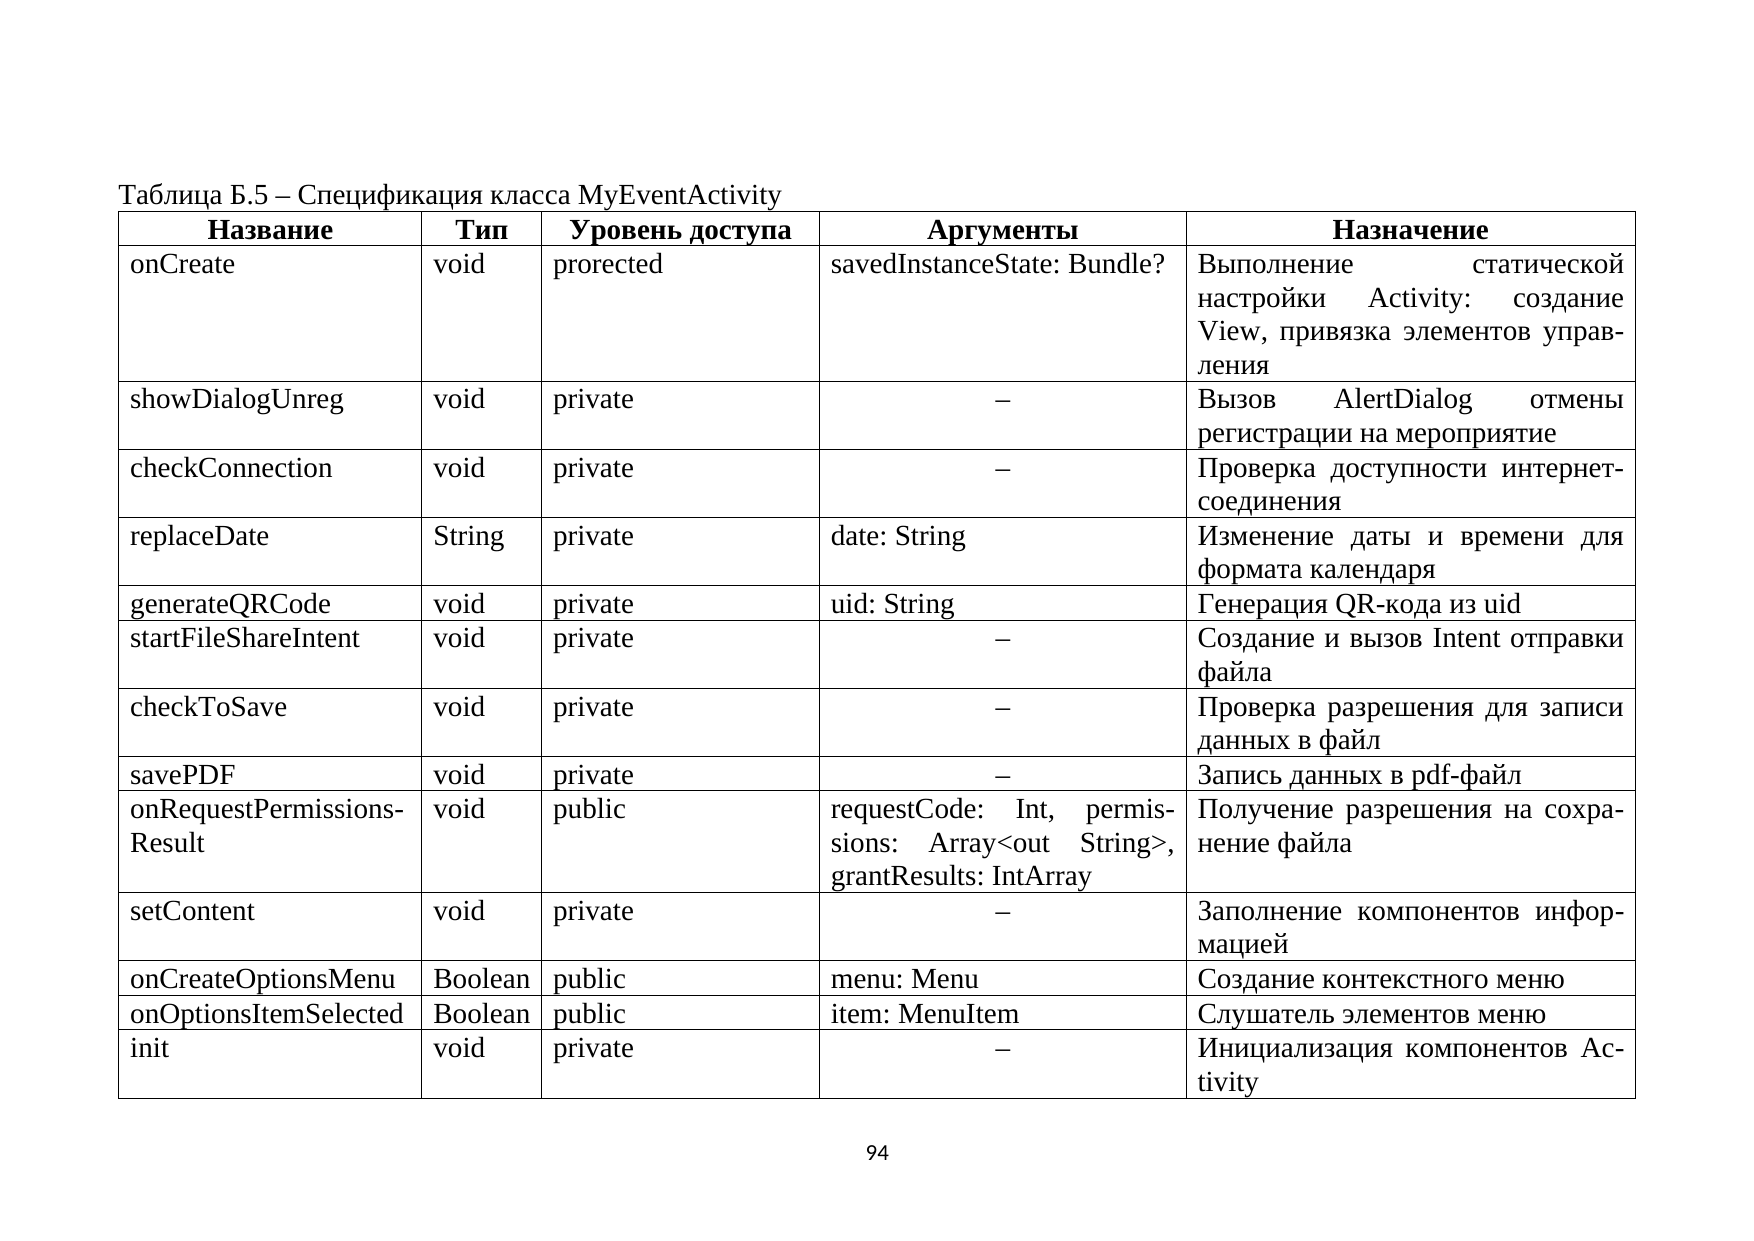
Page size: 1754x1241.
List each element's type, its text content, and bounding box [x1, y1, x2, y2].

table_header Тип [422, 212, 541, 245]
table_cell void [422, 893, 541, 960]
table_cell Заполнение компонентов информацией [1187, 893, 1635, 960]
table_cell void [422, 791, 541, 892]
table_cell – [820, 621, 1186, 688]
table_cell void [422, 382, 541, 449]
table_cell public [542, 791, 819, 892]
table_header Уровень доступа [542, 212, 819, 245]
table_cell Выполнение статической настройки Activity: создание View, привязка элементов управления [1187, 246, 1635, 381]
table_cell item: MenuItem [820, 996, 1186, 1029]
table_cell Создание контекстного меню [1187, 961, 1635, 995]
table_header Назначение [1187, 212, 1635, 245]
table_cell onOptionsItemSelected [119, 996, 421, 1029]
table_cell – [820, 382, 1186, 449]
table_cell private [542, 621, 819, 688]
table_cell Запись данных в pdf-файл [1187, 757, 1635, 790]
table_header Аргументы [820, 212, 1186, 245]
table_cell Слушатель элементов меню [1187, 996, 1635, 1029]
table_cell uid: String [820, 586, 1186, 619]
table_cell void [422, 450, 541, 517]
table_cell private [542, 893, 819, 960]
table_cell setContent [119, 893, 421, 960]
table_cell replaceDate [119, 518, 421, 585]
table_cell generateQRCode [119, 586, 421, 619]
text Таблица Б.5 – Спецификация класса MyEventActivity [118, 177, 1636, 211]
table_cell void [422, 689, 541, 756]
table_cell showDialogUnreg [119, 382, 421, 449]
table_cell public [542, 996, 819, 1029]
table_cell Вызов AlertDialog отмены регистрации на мероприятие [1187, 382, 1635, 449]
table_cell private [542, 586, 819, 619]
table_cell private [542, 450, 819, 517]
table_cell private [542, 689, 819, 756]
table_cell private [542, 757, 819, 790]
table_cell void [422, 586, 541, 619]
table_cell Boolean [422, 961, 541, 995]
table_cell – [820, 450, 1186, 517]
table_cell date: String [820, 518, 1186, 585]
table_cell onCreateOptionsMenu [119, 961, 421, 995]
table_cell requestCode: Int, permissions: Array<out String>, grantResults: IntArray [820, 791, 1186, 892]
table_cell private [542, 1030, 819, 1097]
table_cell – [820, 893, 1186, 960]
table_cell void [422, 621, 541, 688]
table_cell void [422, 757, 541, 790]
table_cell String [422, 518, 541, 585]
table_cell Получение разрешения на сохранение файла [1187, 791, 1635, 892]
table_header Название [119, 212, 421, 245]
table_cell savePDF [119, 757, 421, 790]
table_cell void [422, 246, 541, 381]
table_cell Создание и вызов Intent отправки файла [1187, 621, 1635, 688]
table_cell Генерация QR-кода из uid [1187, 586, 1635, 619]
table_cell startFileShareIntent [119, 621, 421, 688]
table_cell Изменение даты и времени для формата календаря [1187, 518, 1635, 585]
table_cell prorected [542, 246, 819, 381]
table_cell Проверка доступности интернет-соединения [1187, 450, 1635, 517]
table_cell – [820, 757, 1186, 790]
table_cell onCreate [119, 246, 421, 381]
table_cell menu: Menu [820, 961, 1186, 995]
table_cell checkToSave [119, 689, 421, 756]
table_cell public [542, 961, 819, 995]
table_cell void [422, 1030, 541, 1097]
table_cell onRequestPermissionsResult [119, 791, 421, 892]
table_cell init [119, 1030, 421, 1097]
table_cell – [820, 689, 1186, 756]
table_cell Проверка разрешения для записи данных в файл [1187, 689, 1635, 756]
table_cell private [542, 518, 819, 585]
table_cell Инициализация компонентов Activity [1187, 1030, 1635, 1097]
table_cell – [820, 1030, 1186, 1097]
table_cell Boolean [422, 996, 541, 1029]
table_cell savedInstanceState: Bundle? [820, 246, 1186, 381]
table_cell private [542, 382, 819, 449]
table_cell checkConnection [119, 450, 421, 517]
